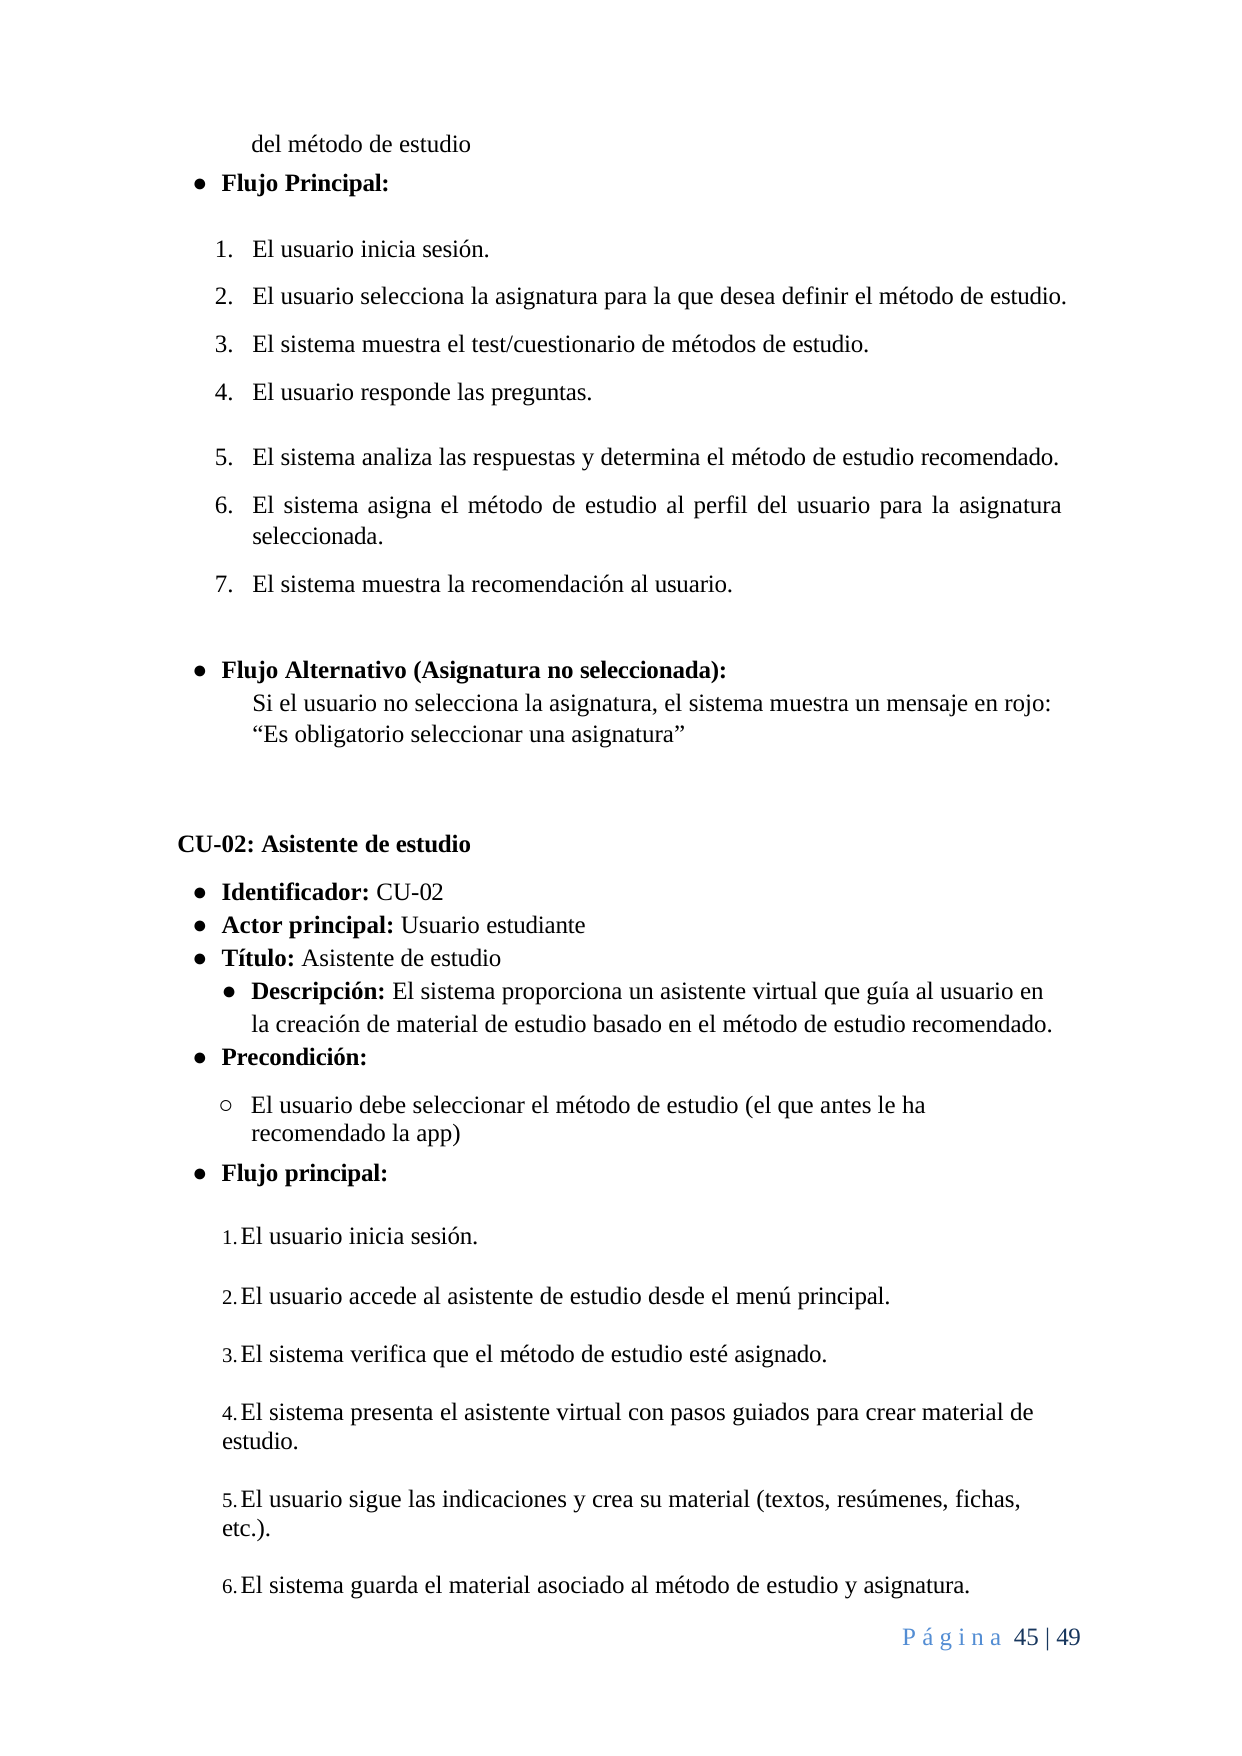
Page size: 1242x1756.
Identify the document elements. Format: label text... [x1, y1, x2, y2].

list El usuario inicia sesión. [222, 1221, 1138, 1250]
list El sistema analiza las respuestas y determina el método de estudio recomendado. [214, 442, 1138, 471]
list Identificador: CU-02 [192, 877, 1138, 905]
list Título: Asistente de estudio [192, 943, 1138, 972]
list El usuario sigue las indicaciones y crea su material (textos, resúmenes, fichas, etc.). [222, 1484, 1022, 1541]
list El sistema presenta el asistente virtual con pasos guiados para crear material de estudio. [222, 1397, 1035, 1454]
list Precondición: [192, 1042, 1138, 1071]
list El usuario selecciona la asignatura para la que desea definir el método de estudio. [214, 281, 1138, 310]
list El usuario inicia sesión. [214, 234, 1138, 262]
list El sistema verifica que el método de estudio esté asignado. [222, 1339, 1138, 1368]
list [218, 129, 1064, 158]
list Actor principal: Usuario estudiante [192, 910, 1138, 938]
list El usuario debe seleccionar el método de estudio (el que antes le ha recomendado la app) [218, 1090, 1065, 1147]
list El usuario responde las preguntas. [214, 377, 1138, 405]
list El sistema asigna el método de estudio al perfil del usuario para la asignatura seleccionada. [214, 490, 1063, 550]
list Flujo Alternativo (Asignatura no seleccionada): [192, 655, 1138, 684]
list El sistema guarda el material asociado al método de estudio y asignatura. [222, 1571, 1138, 1599]
list Descripción: El sistema proporciona un asistente virtual que guía al usuario en la creación de material de estudio basado en el método de estudio recomendado. [221, 976, 1064, 1038]
list El sistema muestra la recomendación al usuario. [214, 569, 1138, 597]
list Flujo Principal: [192, 168, 1138, 197]
list El usuario accede al asistente de estudio desde el menú principal. [222, 1281, 1138, 1310]
text CU-02: Asistente de estudio [177, 829, 1138, 858]
text Si el usuario no selecciona la asignatura, el sistema muestra un mensaje en rojo: “Es obligatorio seleccionar una asignatura” [252, 688, 1065, 748]
list El sistema muestra el test/cuestionario de métodos de estudio. [214, 329, 1138, 358]
list Flujo principal: [192, 1158, 1138, 1187]
